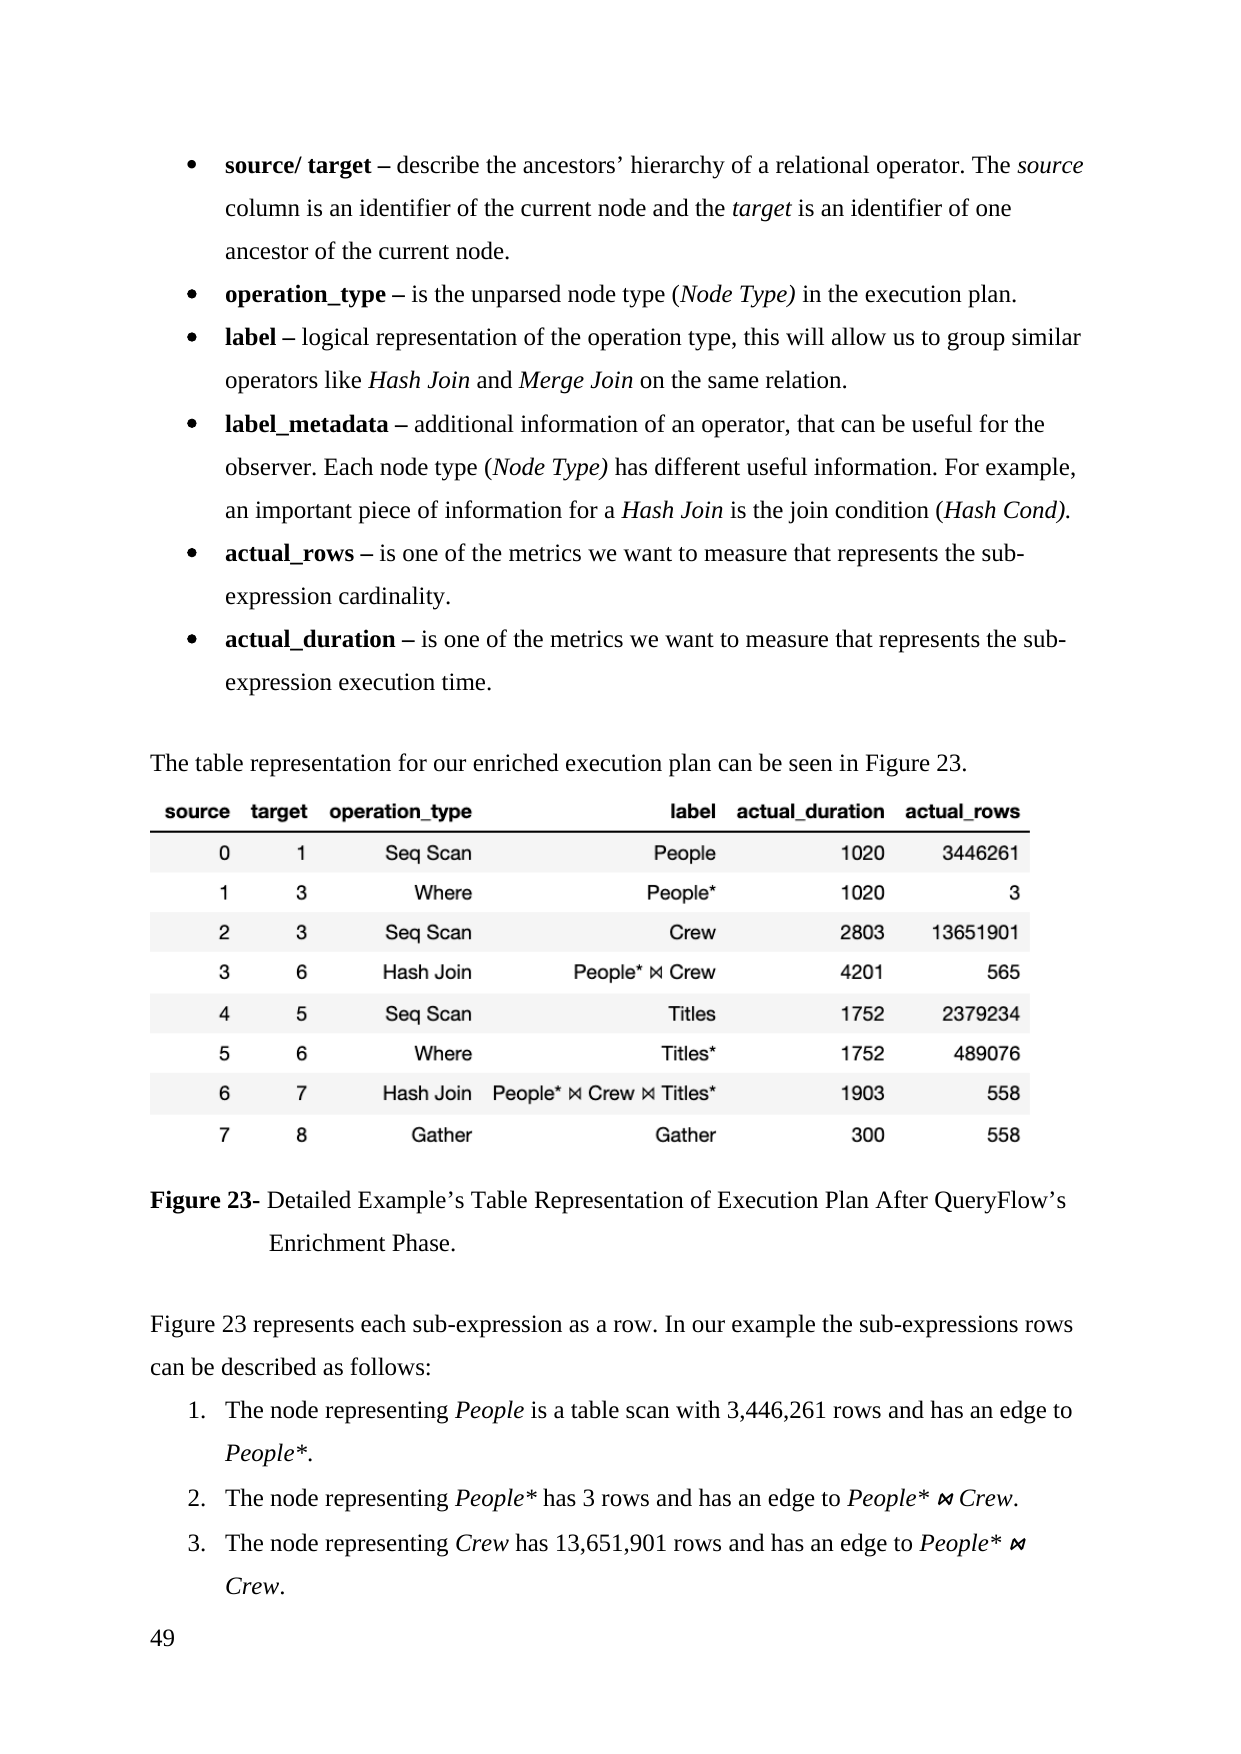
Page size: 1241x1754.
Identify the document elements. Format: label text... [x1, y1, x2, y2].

list The node representing People is a table scan with 3,446,261 rows and has an edge to People*. [187, 1395, 1090, 1467]
list actual_rows – is one of the metrics we want to measure that represents the sub-expression cardinality. [187, 538, 1090, 610]
picture [150, 791, 1057, 1169]
text Figure 23 represents each sub-expression as a row. In our example the sub-expressions rows can be described as follows: [150, 1309, 1090, 1381]
list source/ target – describe the ancestors’ hierarchy of a relational operator. The source column is an identifier of the current node and the target is an identifier of one ancestor of the current node. [187, 150, 1090, 265]
list operation_type – is the unparsed node type (Node Type) in the execution plan. [187, 279, 1090, 308]
list label – logical representation of the operation type, this will allow us to group similar operators like Hash Join and Merge Join on the same relation. [187, 322, 1090, 394]
list actual_duration – is one of the metrics we want to measure that represents the sub-expression execution time. [187, 624, 1090, 696]
list The node representing People* has 3 rows and has an edge to People* ⋈ Crew. [187, 1482, 1090, 1512]
text The table representation for our enriched execution plan can be seen in Figure 23. [150, 748, 1090, 777]
list label_metadata – additional information of an operator, that can be useful for the observer. Each node type (Node Type) has different useful information. For example, an important piece of information for a Hash Join is the join condition (Hash Cond). [187, 409, 1090, 524]
list Figure 23- Detailed Example’s Table Representation of Execution Plan After QueryFlow’s Enrichment Phase. [150, 1185, 1090, 1257]
list The node representing Crew has 13,651,901 rows and has an edge to People* ⋈ Crew. [187, 1527, 1090, 1600]
